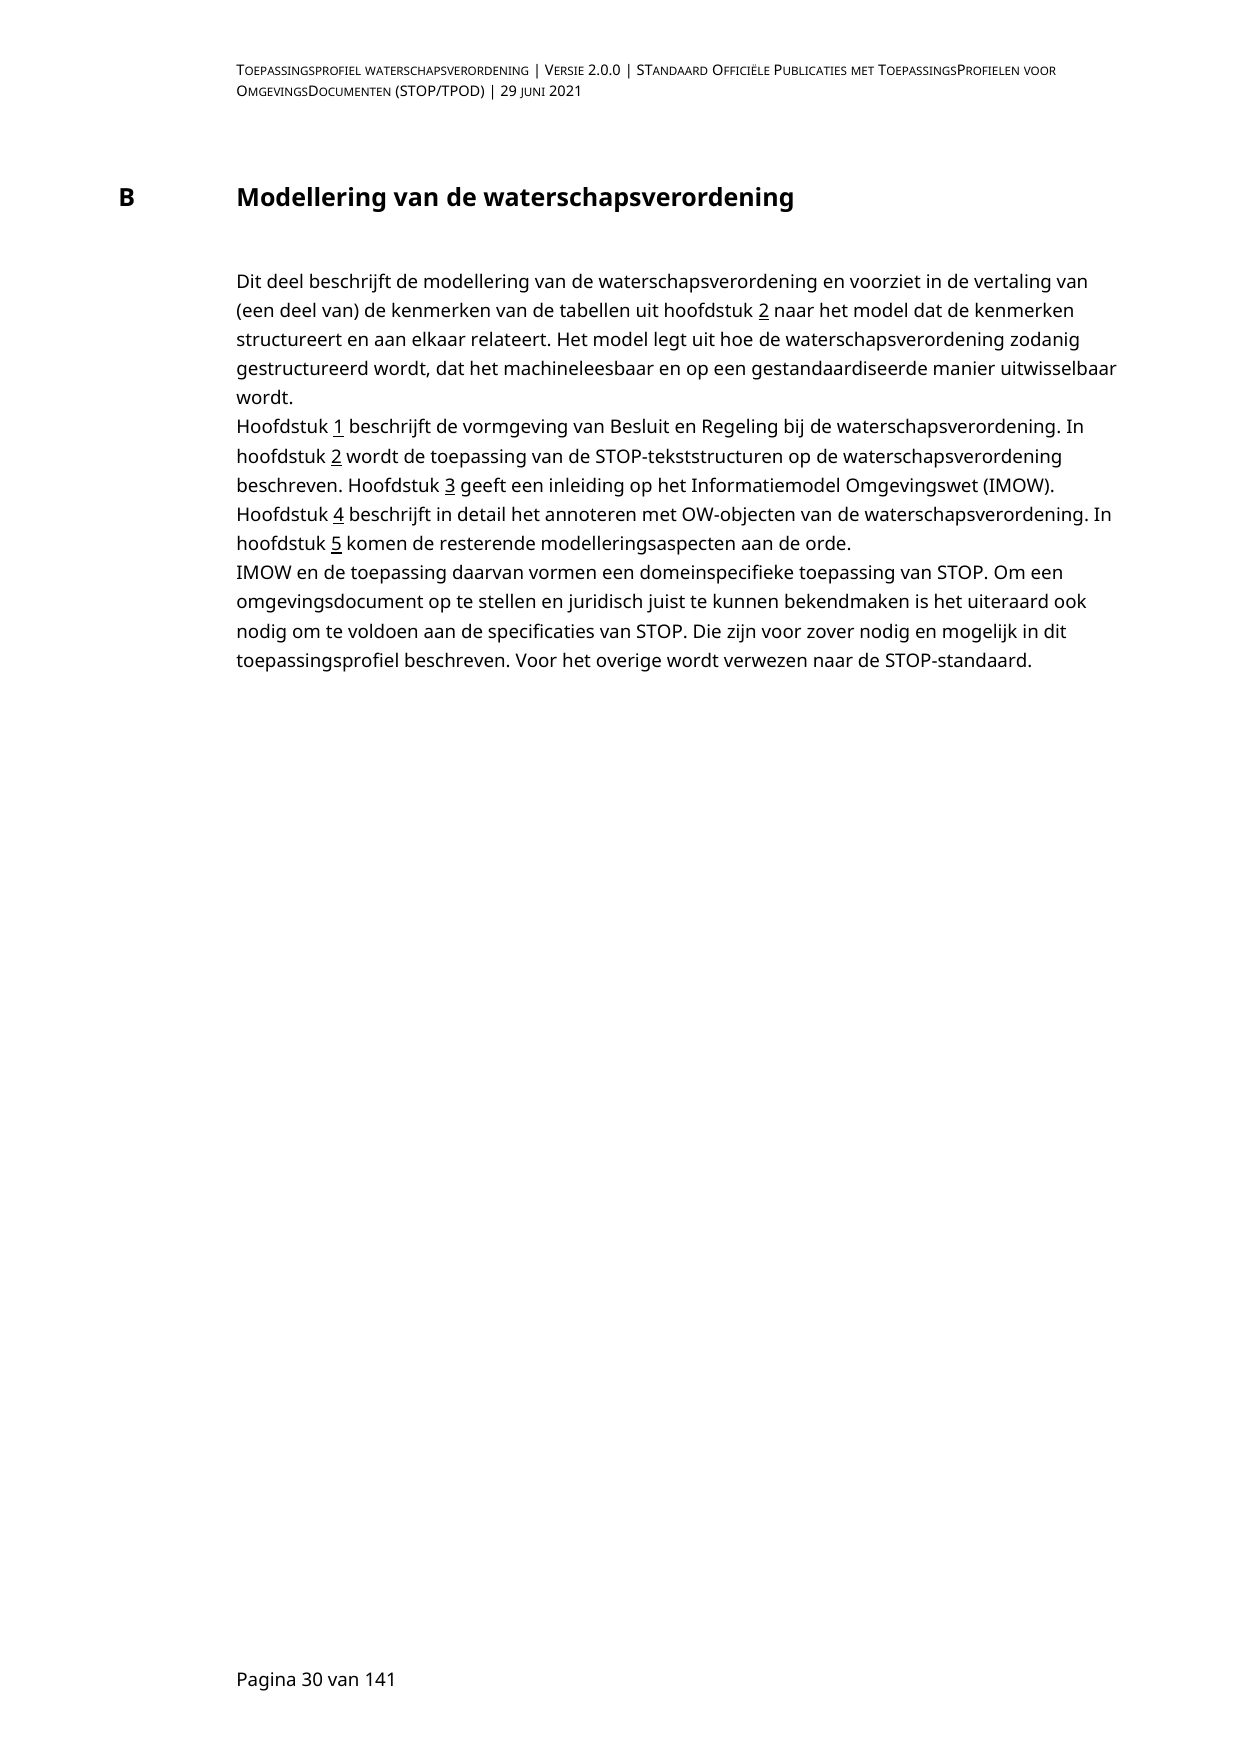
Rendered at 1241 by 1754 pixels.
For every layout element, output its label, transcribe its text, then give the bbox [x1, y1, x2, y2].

text Hoofdstuk 4 beschrijft de vormgeving van Besluit en Regeling bij de waterschapsverordening. In hoofdstuk 5 wordt de toepassing van de STOP-tekststructuren op de waterschapsverordening beschreven. Hoofdstuk 6 geeft een inleiding op het Informatiemodel Omgevingswet (IMOW). Hoofdstuk 7 beschrijft in detail het annoteren met OW-objecten van . In hoofdstuk 8 komen de resterende modelleringsaspecten aan de orde. [236, 411, 1122, 556]
subtitle Modellering van de waterschapsverordening [118, 177, 1122, 214]
text IMOW en de toepassing daarvan vormen een domeinspecifieke toepassing van STOP. Om een omgevingsdocument op te stellen en juridisch juist te kunnen bekendmaken is het uiteraard ook nodig om te voldoen aan de specificaties van STOP. Die zijn voor zover nodig en mogelijk in dit toepassingsprofiel beschreven. Voor het overige wordt verwezen naar de STOP-standaard. [236, 556, 1122, 673]
text Dit deel beschrijft de modellering van de waterschapsverordening en voorziet in de vertaling van (een deel van) de kenmerken van de tabellen uit hoofdstuk 2 naar het model dat de kenmerken structureert en aan elkaar relateert. Het model legt uit hoe de waterschapsverordening zodanig gestructureerd wordt, dat het machineleesbaar en op een gestandaardiseerde manier uitwisselbaar wordt. [236, 265, 1122, 411]
